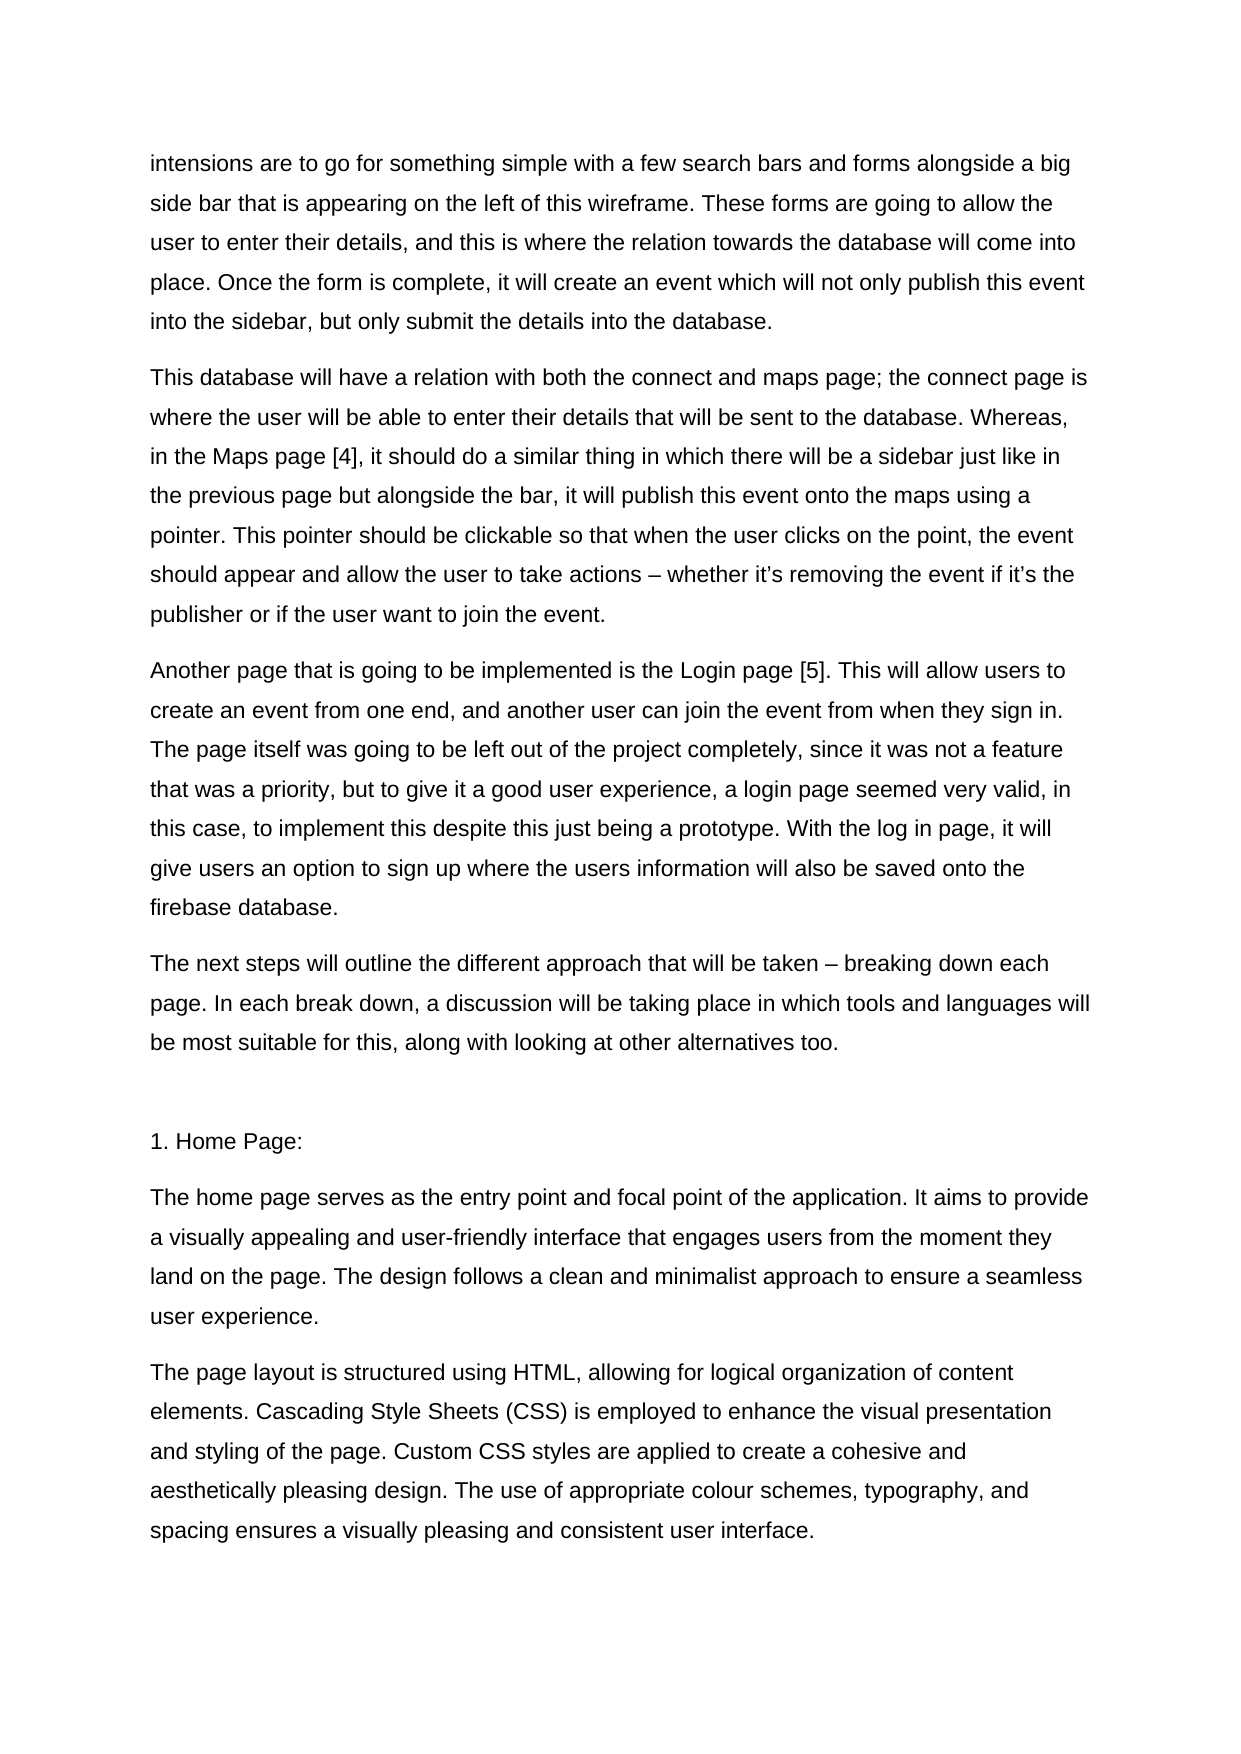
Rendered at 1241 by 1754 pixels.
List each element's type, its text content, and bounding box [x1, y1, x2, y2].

text The home page serves as the entry point and focal point of the application. It aims to provide a visually appealing and user-friendly interface that engages users from the moment they land on the page. The design follows a clean and minimalist approach to ensure a seamless user experience. [150, 1184, 1090, 1329]
text This database will have a relation with both the connect and maps page; the connect page is where the user will be able to enter their details that will be sent to the database. Whereas, in the Maps page [4], it should do a similar thing in which there will be a sidebar just like in the previous page but alongside the bar, it will publish this event onto the maps using a pointer. This pointer should be clickable so that when the user clicks on the point, the event should appear and allow the user to take actions – whether it’s removing the event if it’s the publisher or if the user want to join the event. [150, 364, 1090, 627]
text Another page that is going to be implemented is the Login page [5]. This will allow users to create an event from one end, and another user can join the event from when they sign in. The page itself was going to be left out of the project completely, since it was not a feature that was a priority, but to give it a good user experience, a login page seemed very valid, in this case, to implement this despite this just being a prototype. With the log in page, it will give users an option to sign up where the users information will also be saved onto the firebase database. [150, 657, 1090, 920]
text 1. Home Page: [150, 1128, 1090, 1154]
text The page layout is structured using HTML, allowing for logical organization of content elements. Cascading Style Sheets (CSS) is employed to enhance the visual presentation and styling of the page. Custom CSS styles are applied to create a cohesive and aesthetically pleasing design. The use of appropriate colour schemes, typography, and spacing ensures a visually pleasing and consistent user interface. [150, 1359, 1090, 1543]
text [150, 150, 1090, 334]
text The next steps will outline the different approach that will be taken – breaking down each page. In each break down, a discussion will be taking place in which tools and languages will be most suitable for this, along with looking at other alternatives too. [150, 950, 1090, 1097]
